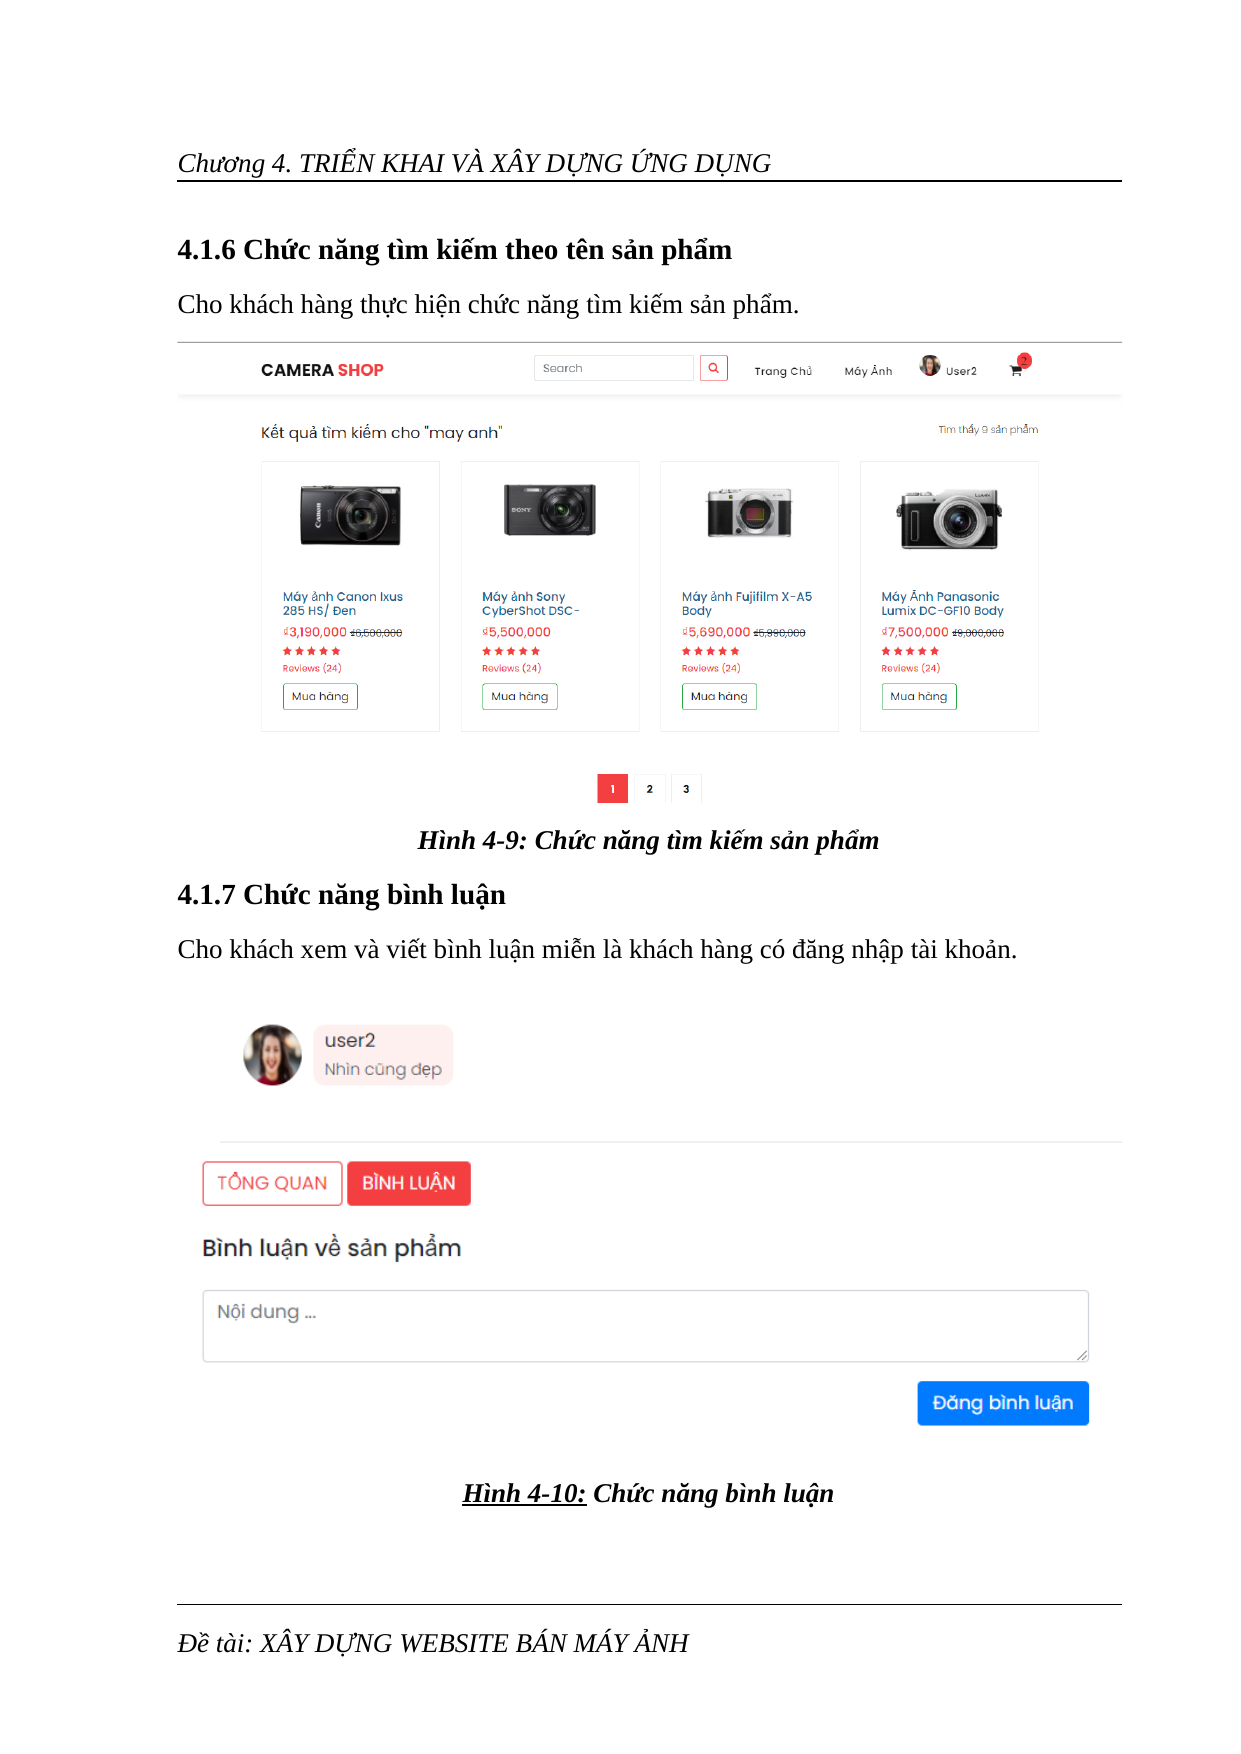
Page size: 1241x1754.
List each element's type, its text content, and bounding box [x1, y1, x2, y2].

picture [177, 985, 1123, 1456]
text 4.1.6 Chức năng tìm kiếm theo tên sản phẩm [177, 232, 1122, 266]
text Cho khách hàng thực hiện chức năng tìm kiếm sản phẩm. [177, 288, 1122, 319]
picture [177, 341, 1123, 803]
text Hình 4-10: Chức năng bình luận [177, 1477, 1122, 1508]
text 4.1.7 Chức năng bình luận [177, 877, 1122, 910]
text Cho khách xem và viết bình luận miễn là khách hàng có đăng nhập tài khoản. [177, 933, 1122, 964]
